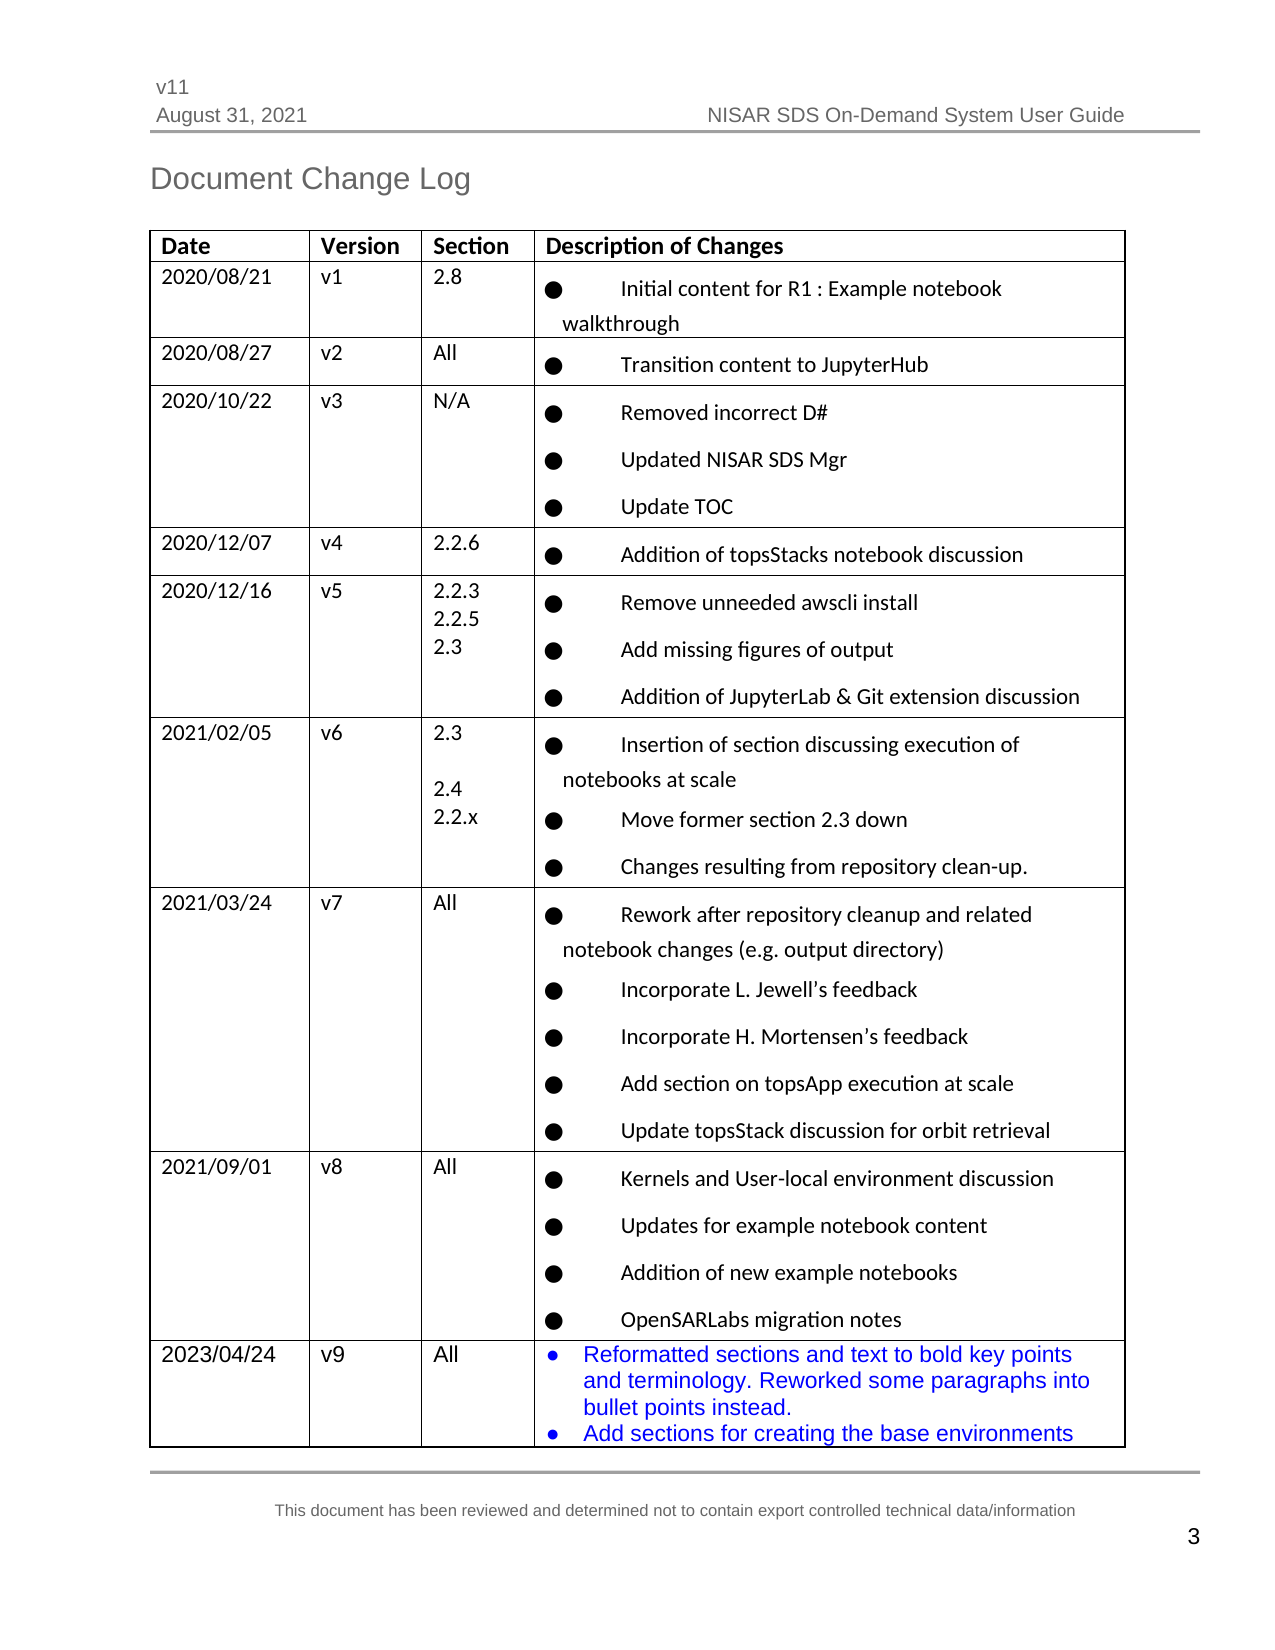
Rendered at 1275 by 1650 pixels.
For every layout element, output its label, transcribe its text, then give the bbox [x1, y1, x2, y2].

table_cell v1 [310, 262, 421, 337]
table_header Description of Changes [535, 231, 1124, 261]
table_cell Remove unneeded awscli install Add missing figures of output Addition of JupyterLab & Git extension discussion [535, 576, 1124, 717]
table_cell v8 [310, 1152, 421, 1340]
table_cell 2020/08/27 [151, 338, 309, 385]
subtitle Document Change Log [150, 160, 1200, 196]
table_cell v6 [310, 718, 421, 887]
table_cell 2.8 [422, 262, 534, 337]
table_cell v5 [310, 576, 421, 717]
table_header Version [310, 231, 421, 261]
table_cell 2020/12/16 [151, 576, 309, 717]
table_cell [535, 1341, 1124, 1446]
table_cell 2020/10/22 [151, 386, 309, 527]
table_cell 2.3 2.4 2.2.x [422, 718, 534, 887]
table_cell Kernels and User-local environment discussion Updates for example notebook content Addition of new example notebooks OpenSARLabs migration notes [535, 1152, 1124, 1340]
table_cell All [422, 888, 534, 1151]
table_cell 2.2.3 2.2.5 2.3 [422, 576, 534, 717]
table_cell v9 [310, 1341, 421, 1446]
table_cell Addition of topsStacks notebook discussion [535, 528, 1124, 575]
table_cell v3 [310, 386, 421, 527]
table_cell 2021/09/01 [151, 1152, 309, 1340]
table_cell Rework after repository cleanup and related notebook changes (e.g. output directory) Incorporate L. Jewell’s feedback Incorporate H. Mortensen’s feedback Add section on topsApp execution at scale Update topsStack discussion for orbit retrieval [535, 888, 1124, 1151]
table_header Date [151, 231, 309, 261]
table_cell All [422, 1152, 534, 1340]
table_cell 2.2.6 [422, 528, 534, 575]
table_header Section [422, 231, 534, 261]
table_cell Removed incorrect D# Updated NISAR SDS Mgr Update TOC [535, 386, 1124, 527]
table_cell Insertion of section discussing execution of notebooks at scale Move former section 2.3 down Changes resulting from repository clean-up. [535, 718, 1124, 887]
table_cell 2021/03/24 [151, 888, 309, 1151]
table_cell All [422, 338, 534, 385]
table_cell N/A [422, 386, 534, 527]
table_cell v4 [310, 528, 421, 575]
table_cell v7 [310, 888, 421, 1151]
table_cell Initial content for R1 : Example notebook walkthrough [535, 262, 1124, 337]
table_cell 2023/04/24 [151, 1341, 309, 1446]
table_cell v2 [310, 338, 421, 385]
table_cell 2021/02/05 [151, 718, 309, 887]
table_cell All [422, 1341, 534, 1446]
table_cell 2020/12/07 [151, 528, 309, 575]
table_cell 2020/08/21 [151, 262, 309, 337]
table_cell Transition content to JupyterHub [535, 338, 1124, 385]
